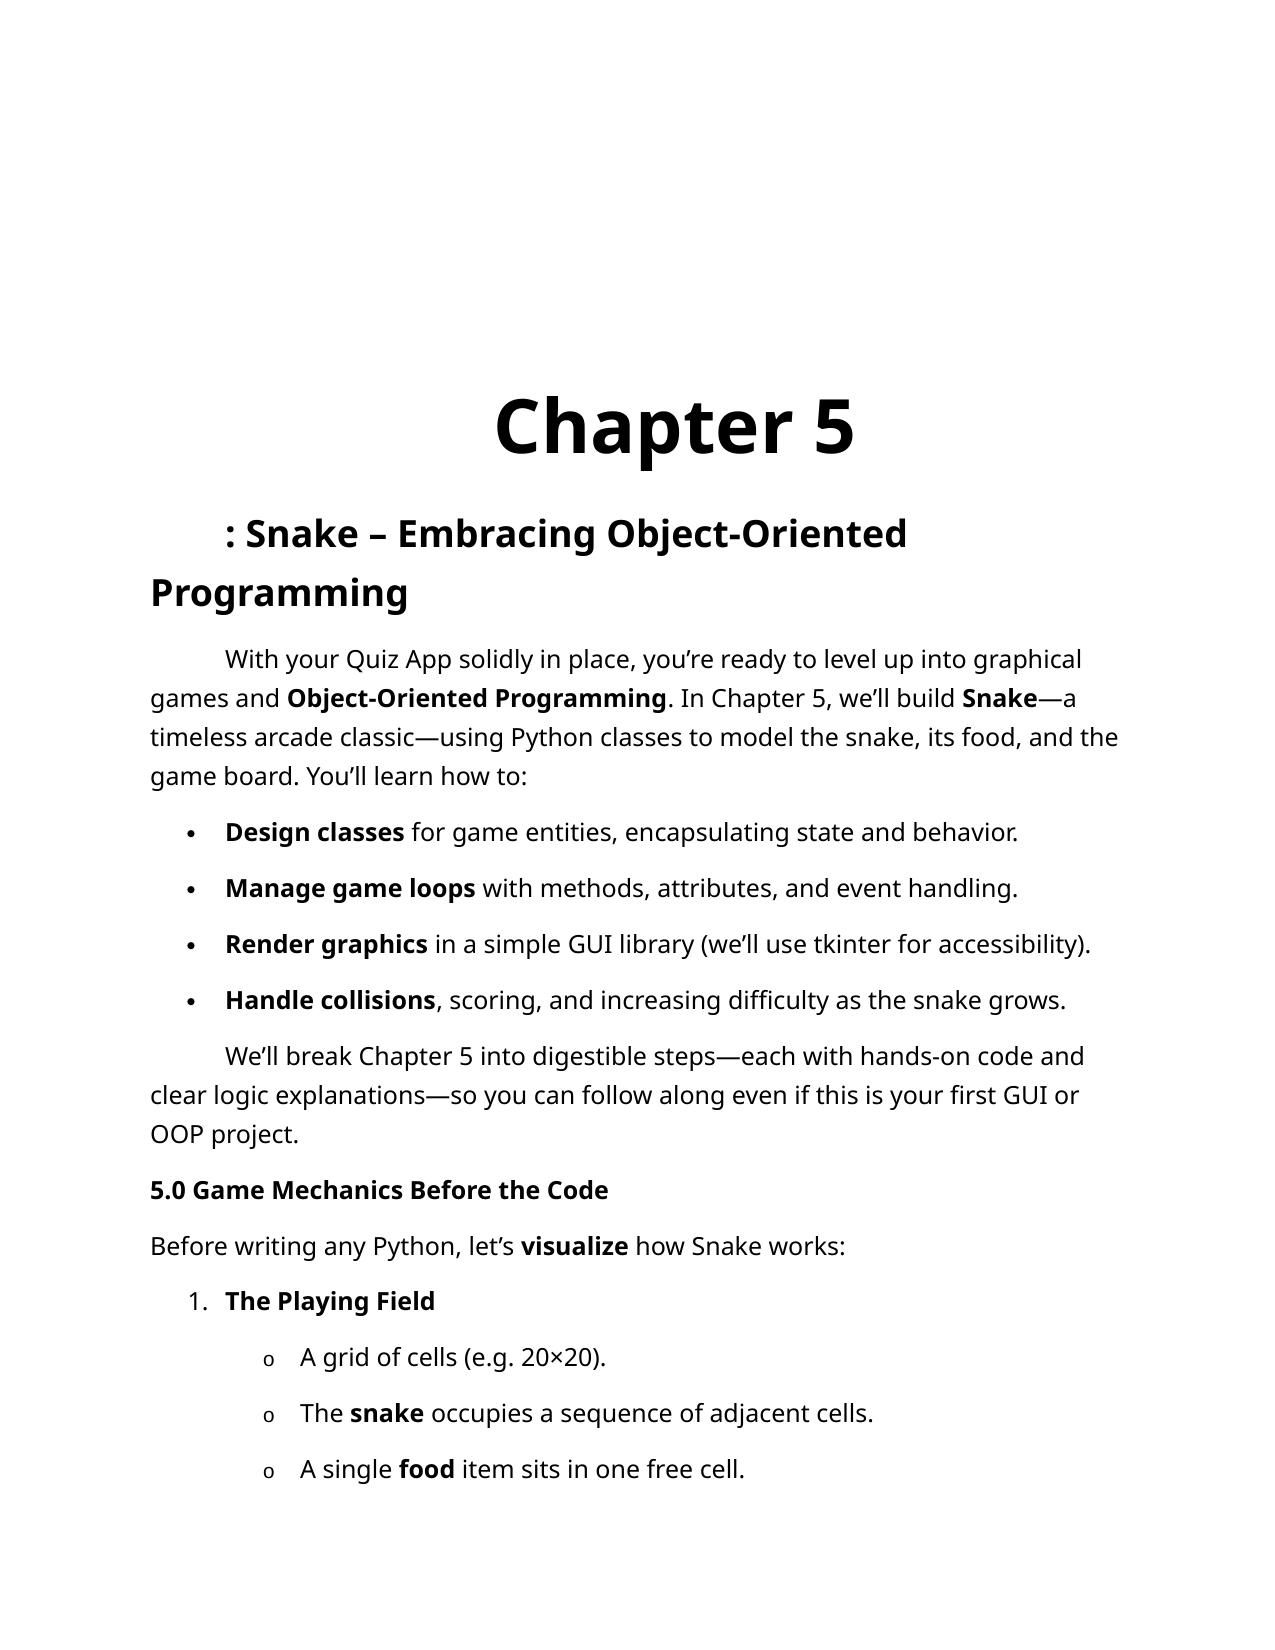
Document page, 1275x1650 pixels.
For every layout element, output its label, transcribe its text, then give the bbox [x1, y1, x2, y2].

list Manage game loops with methods, attributes, and event handling. [187, 871, 1125, 905]
text With your Quiz App solidly in place, you’re ready to level up into graphical games and Object-Oriented Programming. In Chapter 5, we’ll build Snake—a timeless arcade classic—using Python classes to model the snake, its food, and the game board. You’ll learn how to: [150, 641, 1125, 793]
text : Snake – Embracing Object-Oriented Programming [150, 507, 1125, 617]
text 5.0 Game Mechanics Before the Code [150, 1172, 1125, 1206]
list Design classes for game entities, encapsulating state and behavior. [187, 815, 1125, 849]
list The Playing Field [187, 1284, 1125, 1318]
text Before writing any Python, let’s visualize how Snake works: [150, 1228, 1125, 1262]
list Handle collisions, scoring, and increasing difficulty as the snake grows. [187, 982, 1125, 1016]
text We’ll break Chapter 5 into digestible steps—each with hands-on code and clear logic explanations—so you can follow along even if this is your first GUI or OOP project. [150, 1038, 1125, 1151]
list A grid of cells (e.g. 20×20). [262, 1340, 1125, 1374]
list Render graphics in a simple GUI library (we’ll use tkinter for accessibility). [187, 926, 1125, 961]
list A single food item sits in one free cell. [262, 1451, 1125, 1486]
list The snake occupies a sequence of adjacent cells. [262, 1396, 1125, 1430]
text Chapter 5 [150, 373, 1125, 476]
